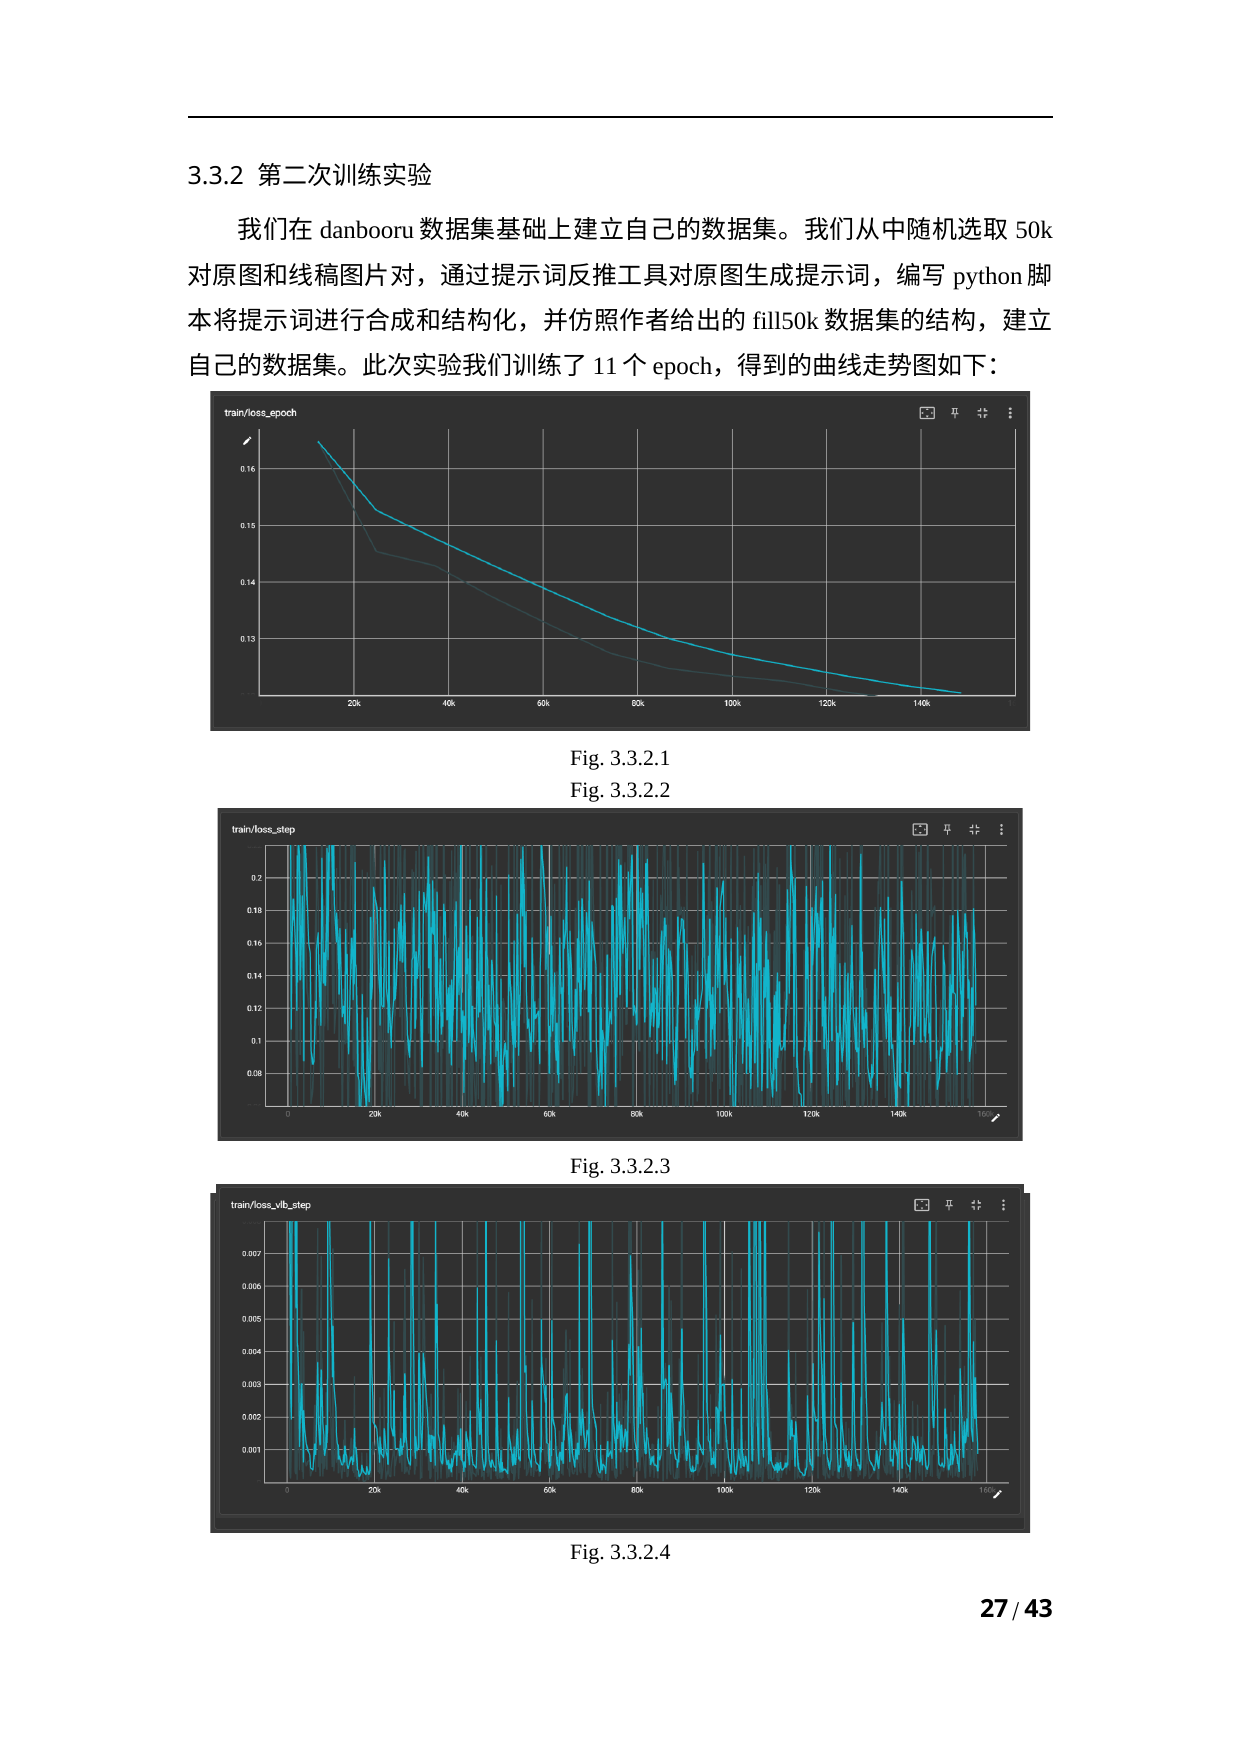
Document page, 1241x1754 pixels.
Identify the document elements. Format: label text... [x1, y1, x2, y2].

picture [210, 1184, 1030, 1533]
text 我们在danbooru数据集基础上建立自己的数据集。我们从中随机选取50k对原图和线稿图片对，通过提示词反推工具对原图生成提示词，编写python脚本将提示词进行合成和结构化，并仿照作者给出的fill50k数据集的结构，建立自己的数据集。此次实验我们训练了11个epoch，得到的曲线走势图如下： [187, 210, 1053, 382]
text Fig. 3.3.2.2 [187, 777, 1053, 802]
picture [217, 808, 1023, 1141]
picture [210, 391, 1030, 731]
subtitle 3.3.2 第二次训练实验 [187, 156, 1053, 192]
